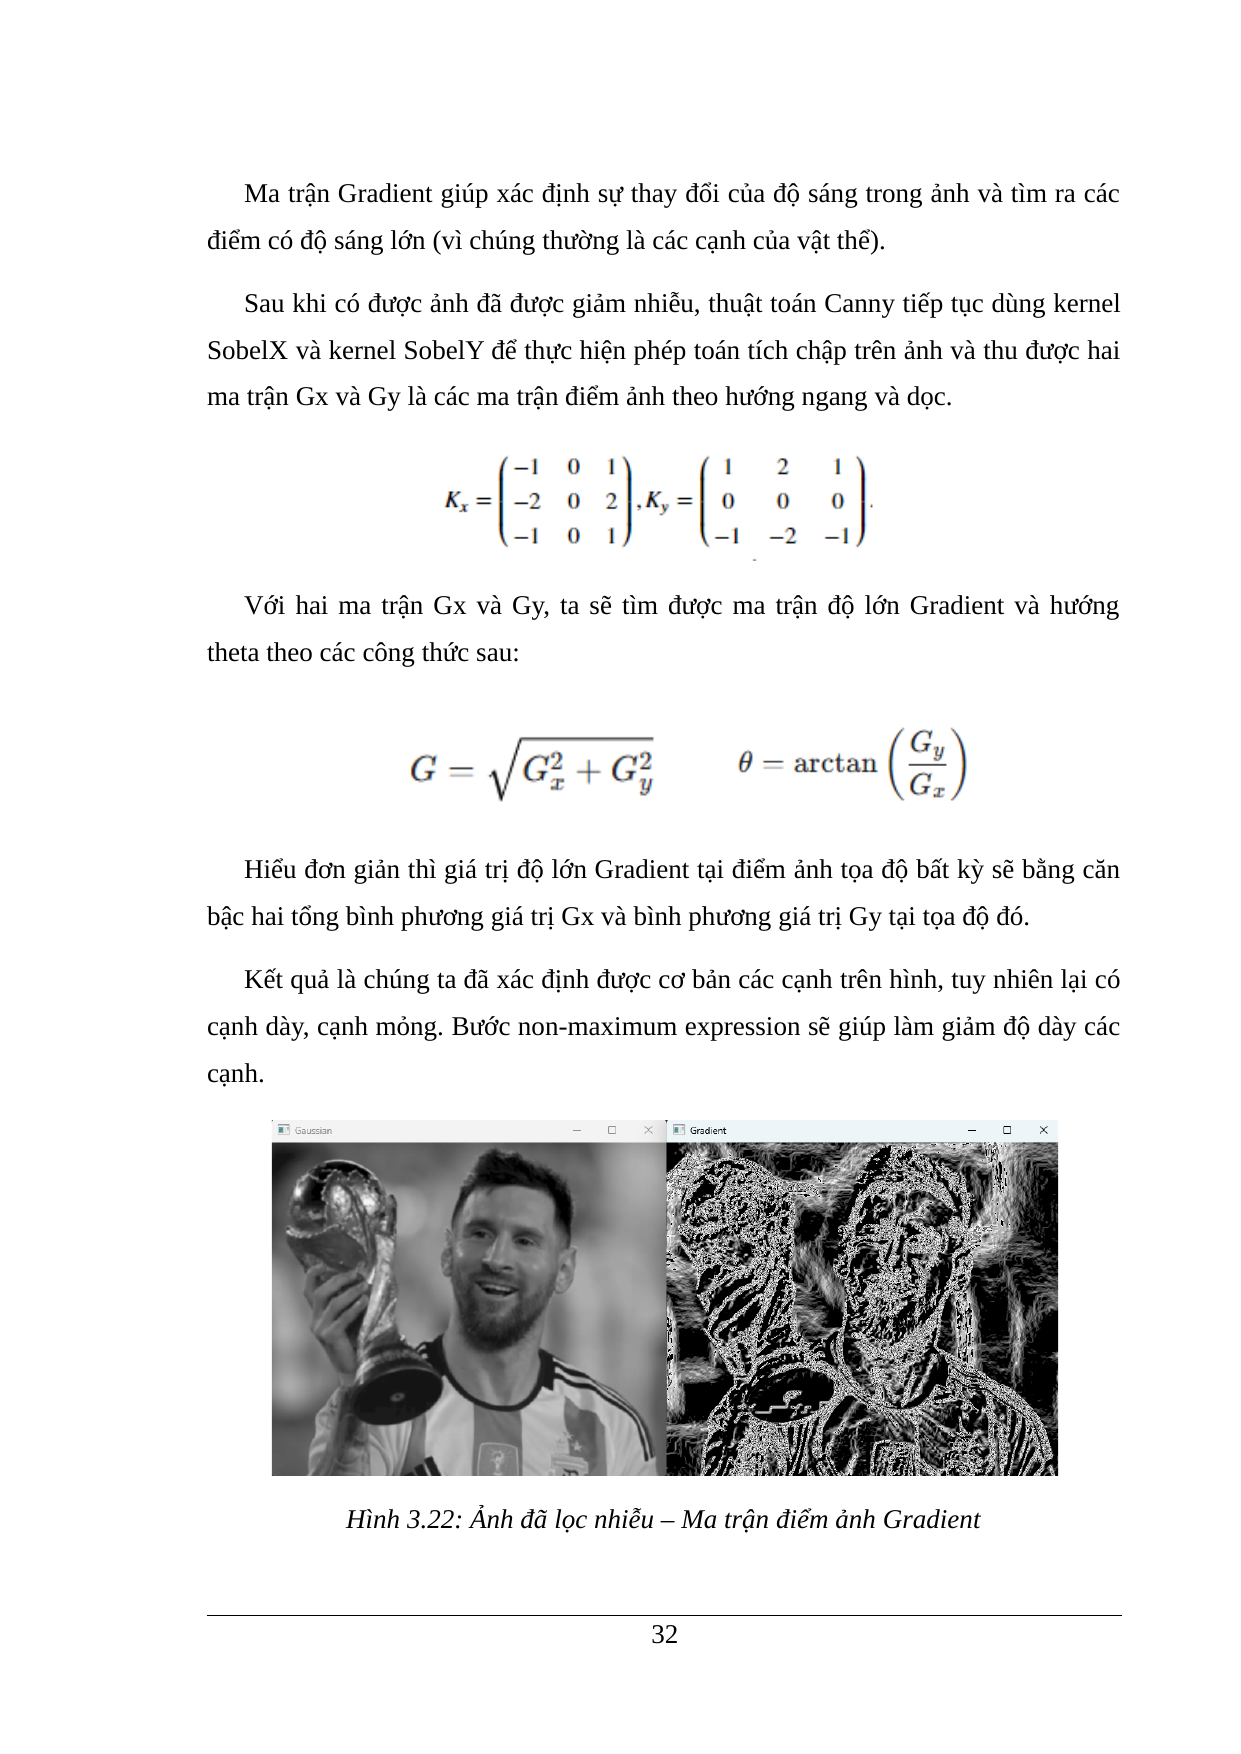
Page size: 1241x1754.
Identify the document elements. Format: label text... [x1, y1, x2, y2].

picture [382, 699, 992, 826]
text Với hai ma trận Gx và Gy, ta sẽ tìm được ma trận độ lớn Gradient và hướng theta theo các công thức sau: [207, 589, 1122, 667]
text Sau khi có được ảnh đã được giảm nhiễu, thuật toán Canny tiếp tục dùng kernel SobelX và kernel SobelY để thực hiện phép toán tích chập trên ảnh và thu được hai ma trận Gx và Gy là các ma trận điểm ảnh theo hướng ngang và dọc. [207, 287, 1122, 412]
picture [271, 1120, 1059, 1476]
text Ma trận Gradient giúp xác định sự thay đổi của độ sáng trong ảnh và tìm ra các điểm có độ sáng lớn (vì chúng thường là các cạnh của vật thể). [207, 177, 1122, 255]
picture [425, 443, 904, 561]
text Hiểu đơn giản thì giá trị độ lớn Gradient tại điểm ảnh tọa độ bất kỳ sẽ bằng căn bậc hai tổng bình phương giá trị Gx và bình phương giá trị Gy tại tọa độ đó. [207, 854, 1122, 931]
text Kết quả là chúng ta đã xác định được cơ bản các cạnh trên hình, tuy nhiên lại có cạnh dày, cạnh mỏng. Bước non-maximum expression sẽ giúp làm giảm độ dày các cạnh. [207, 964, 1122, 1088]
